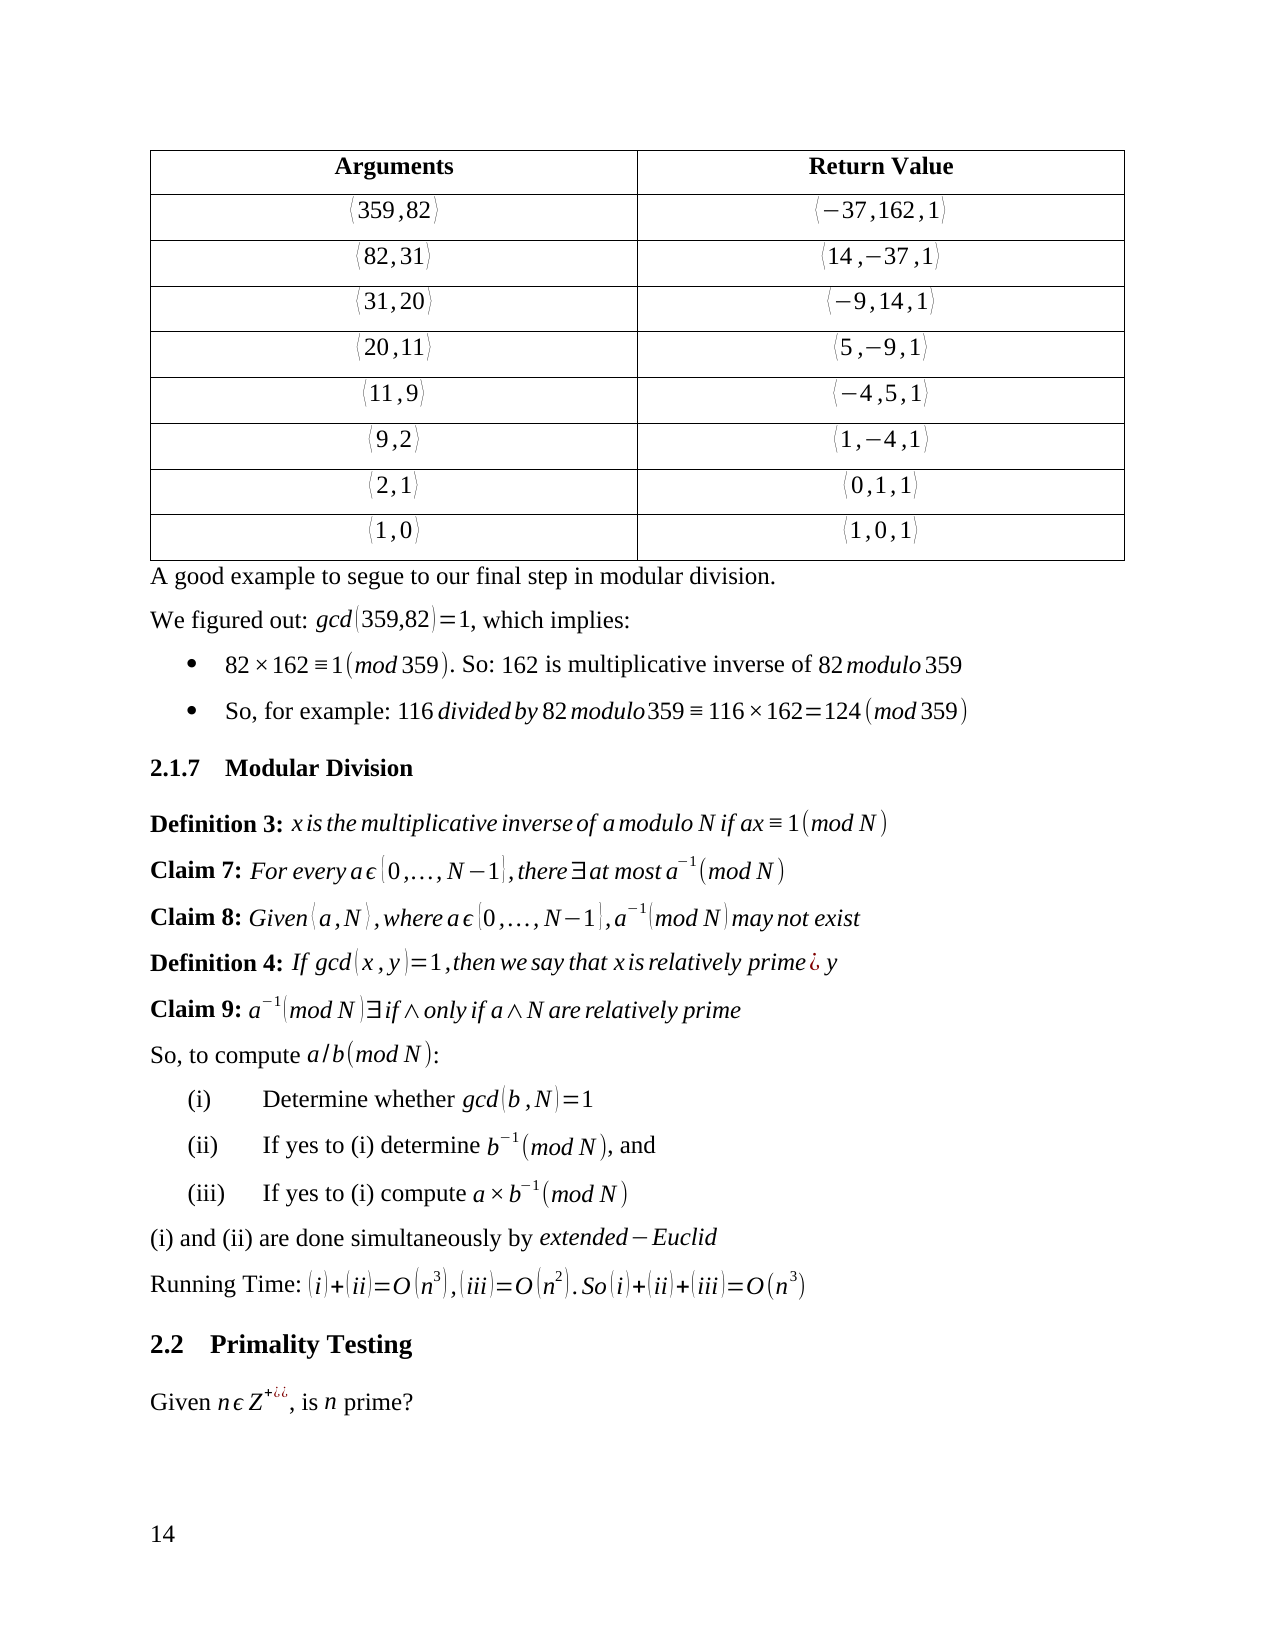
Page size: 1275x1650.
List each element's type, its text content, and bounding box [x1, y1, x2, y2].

text A good example to segue to our final step in modular division. [150, 561, 1125, 590]
table_header Return Value [638, 151, 1124, 194]
text Definition 3: [150, 808, 1125, 838]
table_cell [638, 515, 1124, 560]
table_cell [638, 241, 1124, 286]
table_cell [151, 241, 637, 286]
text Claim 8: [150, 900, 1125, 933]
text (i) and (ii) are done simultaneously by [150, 1223, 1125, 1252]
table_cell [638, 195, 1124, 240]
table_cell [151, 470, 637, 514]
text Definition 4: [150, 947, 1125, 978]
table_cell [151, 378, 637, 423]
list If yes to (i) compute [187, 1176, 1125, 1209]
list So, for example: [187, 696, 1125, 726]
list Determine whether [187, 1083, 1125, 1114]
list If yes to (i) determine , and [187, 1128, 1125, 1161]
table_cell [151, 332, 637, 377]
table_cell [151, 287, 637, 331]
subtitle Modular Division [150, 753, 1125, 781]
text We figured out: , which implies: [150, 604, 1125, 635]
table_header Arguments [151, 151, 637, 194]
text So, to compute : [150, 1039, 1125, 1069]
table_cell [638, 424, 1124, 468]
table_cell [151, 515, 637, 560]
table_cell [638, 287, 1124, 331]
list . So: is multiplicative inverse of [187, 649, 1125, 681]
text Given , is prime? [150, 1387, 1125, 1416]
table_cell [638, 378, 1124, 423]
text Claim 9: [150, 992, 1125, 1025]
table_cell [151, 424, 637, 468]
table_cell [638, 332, 1124, 377]
subtitle Primality Testing [150, 1328, 1125, 1359]
text Claim 7: [150, 853, 1125, 886]
table_cell [638, 470, 1124, 514]
text Running Time: [150, 1266, 1125, 1301]
table_cell [151, 195, 637, 240]
